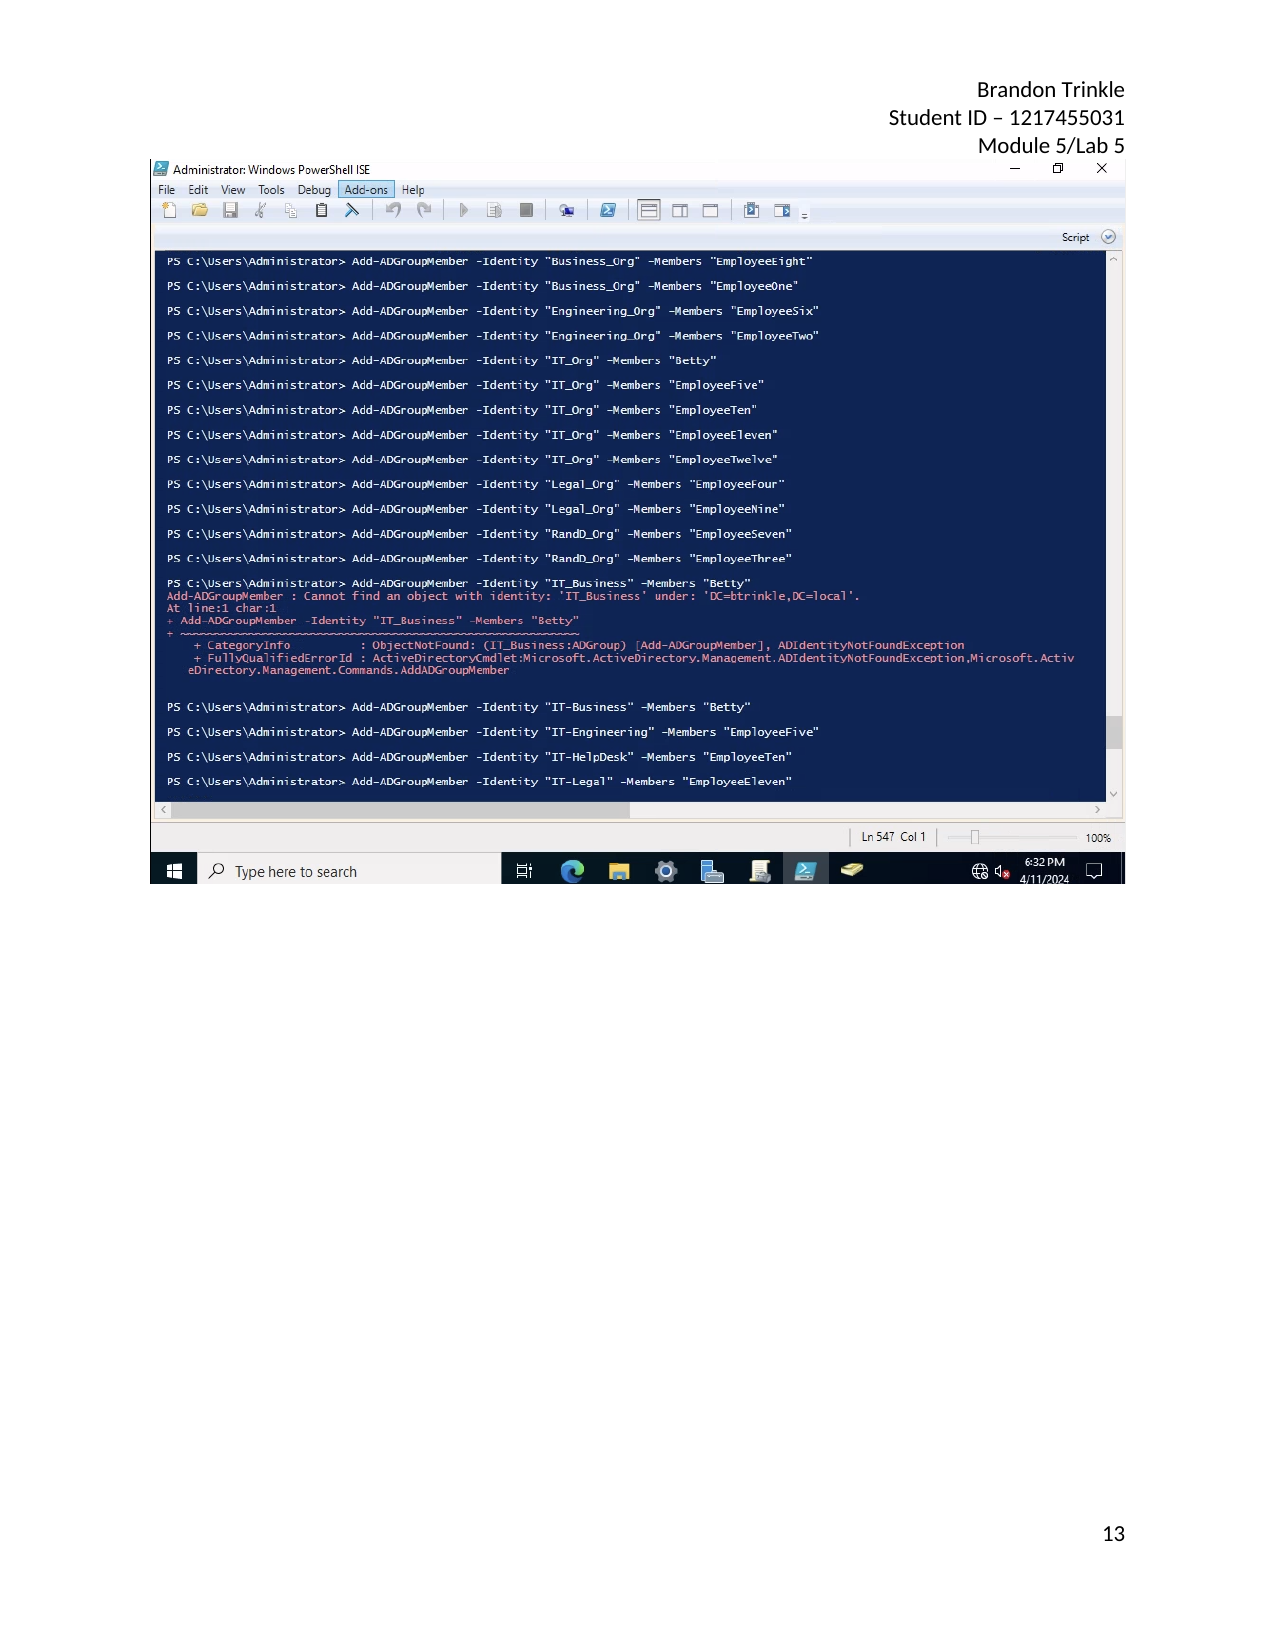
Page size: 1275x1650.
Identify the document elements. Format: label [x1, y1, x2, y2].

picture [150, 159, 1125, 884]
